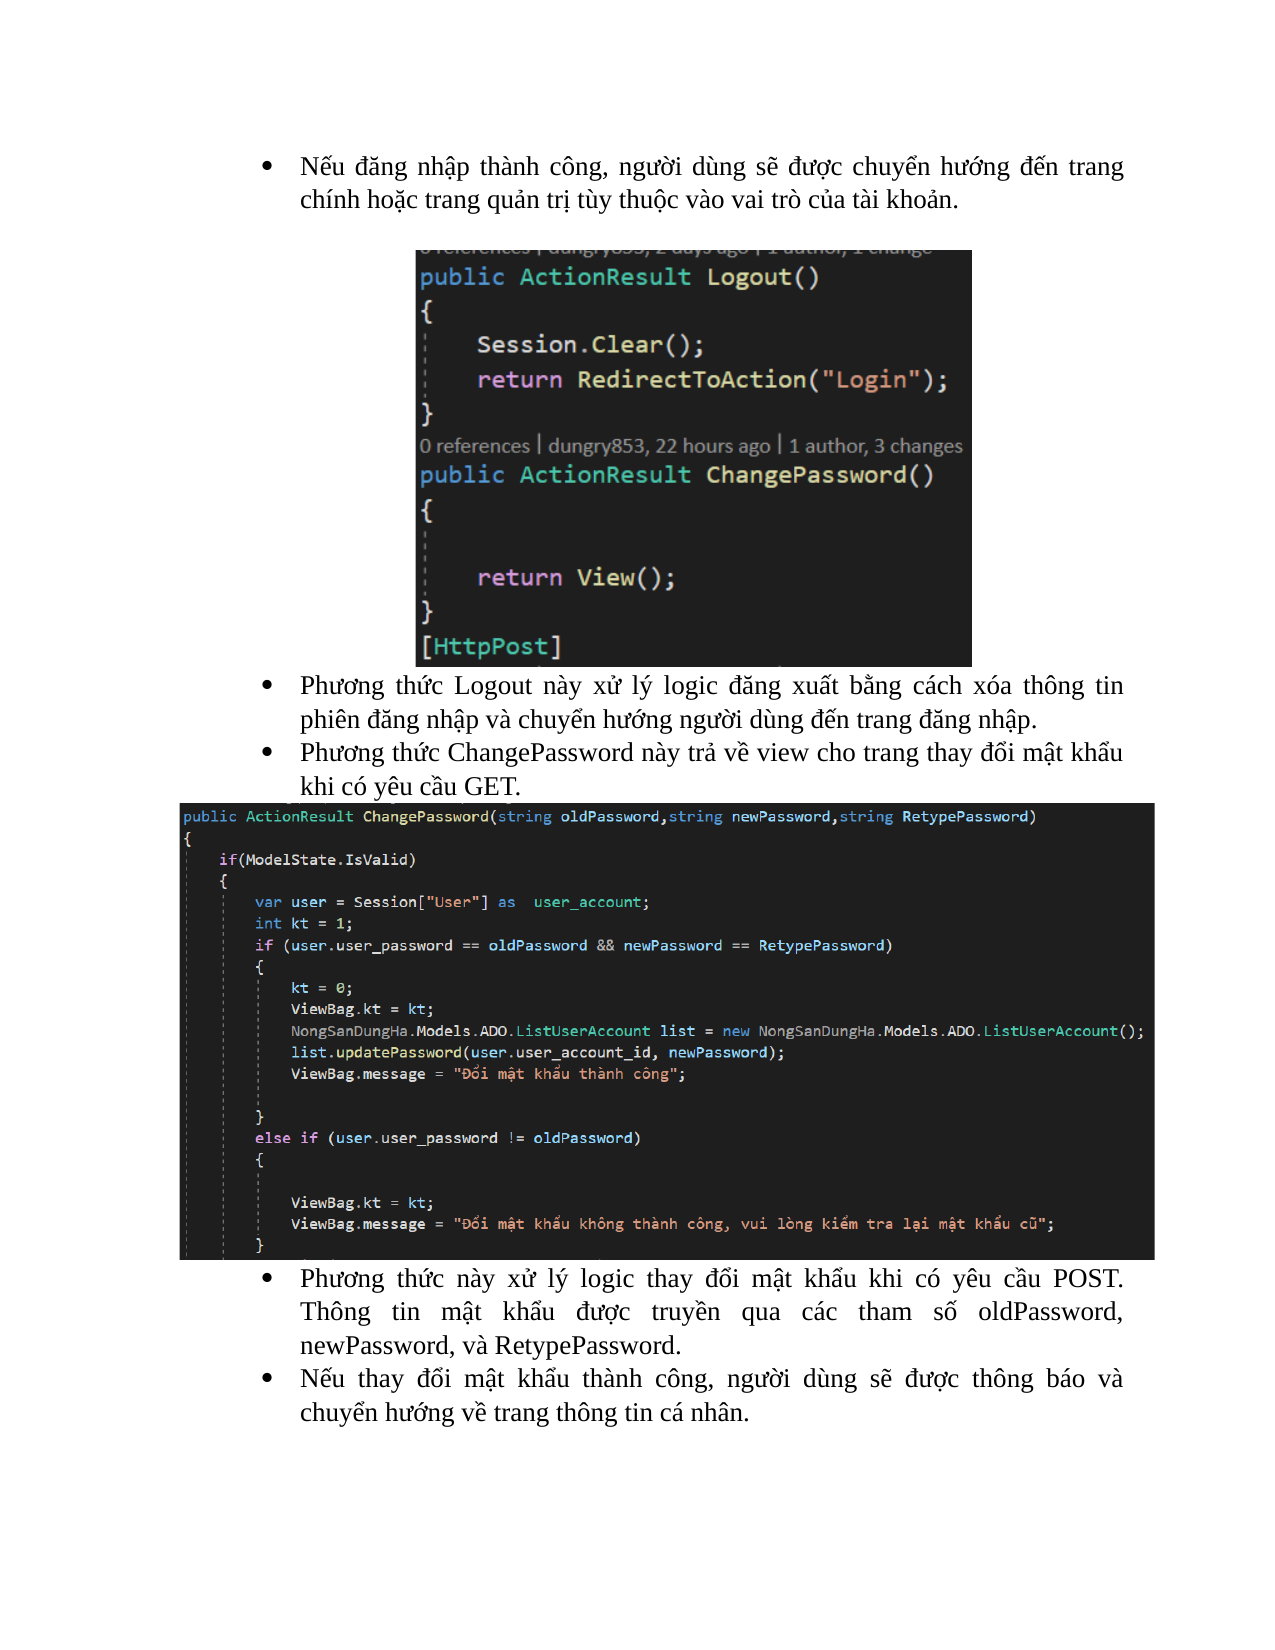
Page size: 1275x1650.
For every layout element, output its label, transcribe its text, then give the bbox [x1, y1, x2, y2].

list Nếu thay đổi mật khẩu thành công, người dùng sẽ được thông báo và chuyển hướng về trang thông tin cá nhân. [262, 1363, 1125, 1427]
picture [415, 250, 972, 667]
list Phương thức ChangePassword này trả về view cho trang thay đổi mật khẩu khi có yêu cầu GET. [262, 737, 1125, 801]
picture [179, 803, 1155, 1260]
list Phương thức Logout này xử lý logic đăng xuất bằng cách xóa thông tin phiên đăng nhập và chuyển hướng người dùng đến trang đăng nhập. [262, 669, 1125, 734]
list Nếu đăng nhập thành công, người dùng sẽ được chuyển hướng đến trang chính hoặc trang quản trị tùy thuộc vào vai trò của tài khoản. [262, 150, 1125, 215]
list Phương thức này xử lý logic thay đổi mật khẩu khi có yêu cầu POST. Thông tin mật khẩu được truyền qua các tham số oldPassword, newPassword, và RetypePassword. [262, 1262, 1125, 1360]
